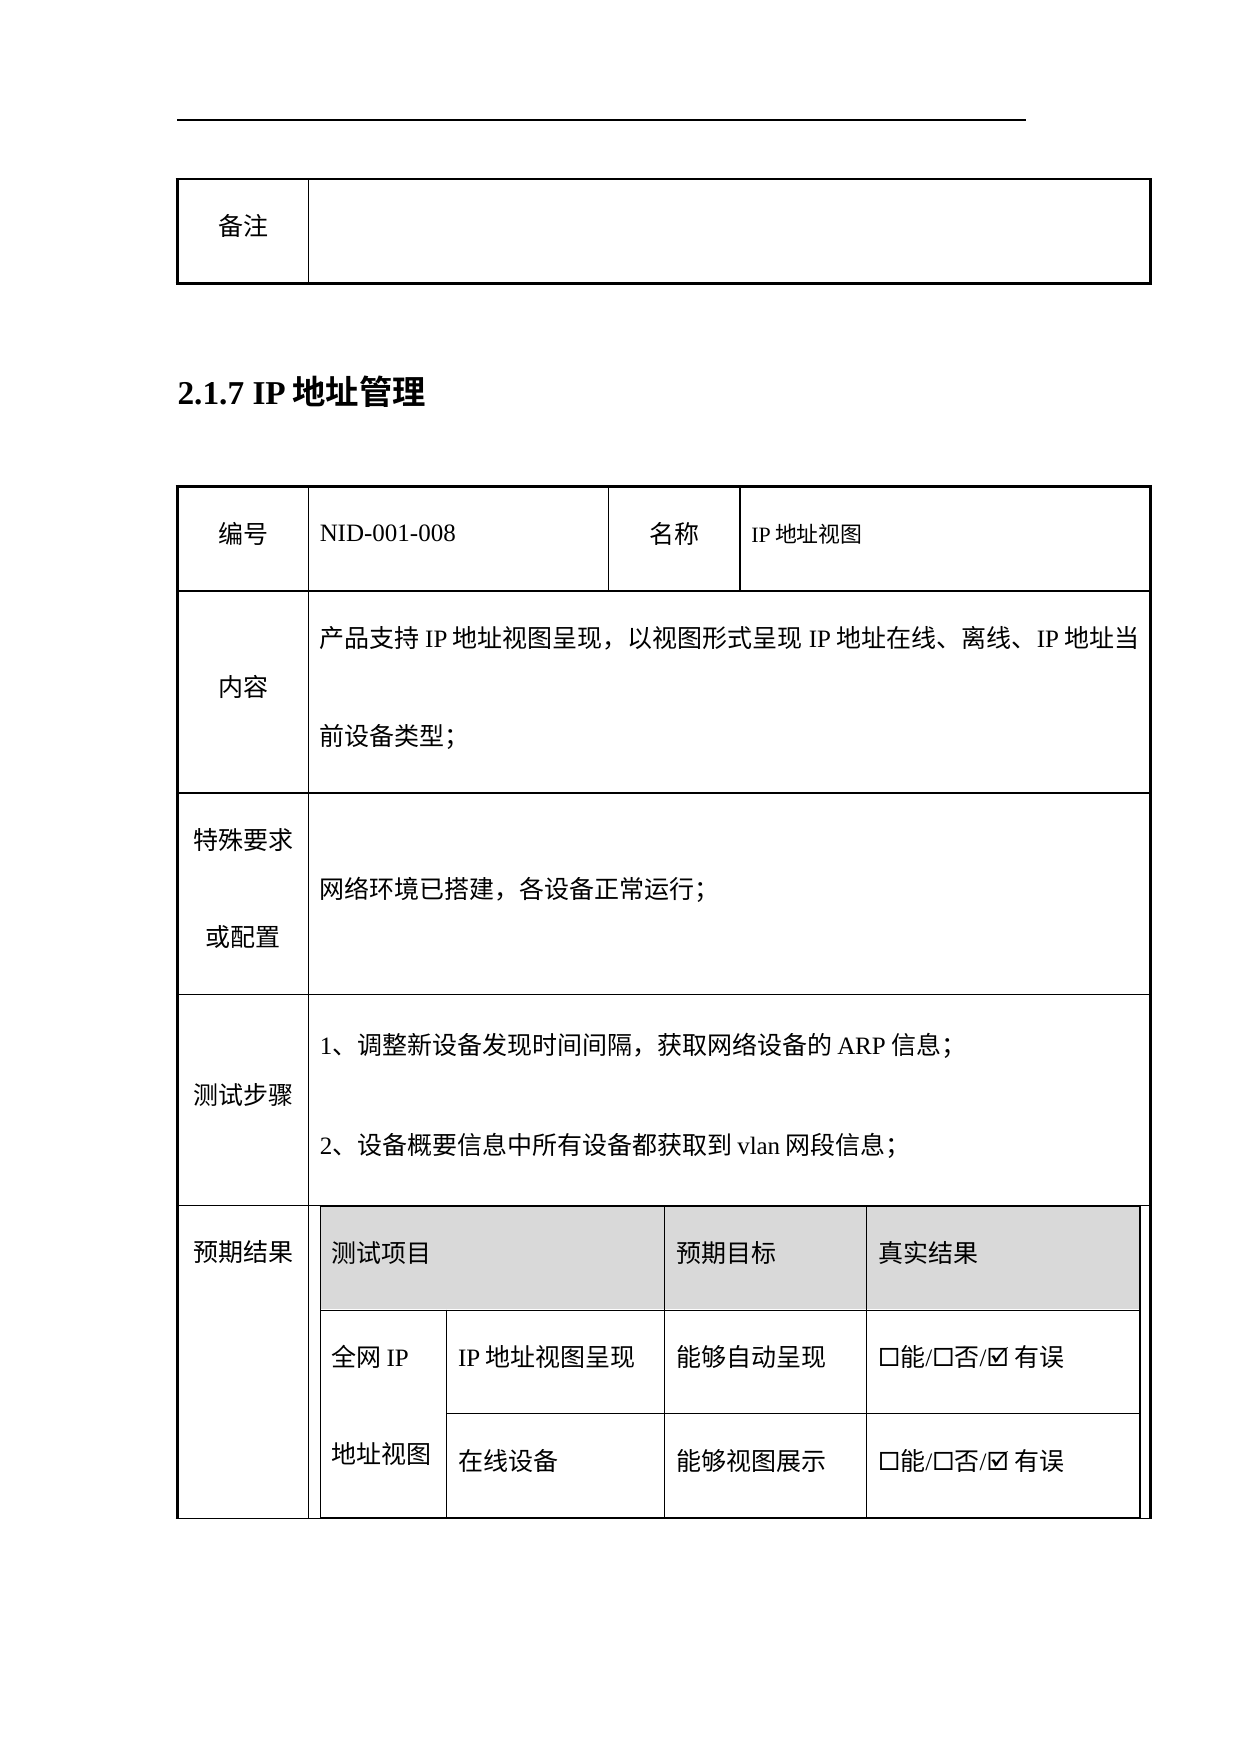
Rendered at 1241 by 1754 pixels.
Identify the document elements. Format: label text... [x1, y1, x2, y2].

table_header 名称 [609, 488, 739, 590]
table_header 编号 [179, 488, 308, 590]
table_cell [309, 180, 1149, 282]
table_cell 特殊要求或配置 [179, 794, 308, 993]
table_cell 内容 [179, 592, 308, 792]
table_cell [665, 1414, 866, 1517]
table_cell 产品支持IP地址视图呈现，以视图形式呈现IP地址在线、离线、IP地址当前设备类型； [309, 592, 1149, 792]
table_cell [1141, 1206, 1149, 1518]
table_cell [665, 1311, 866, 1413]
table_cell [321, 1311, 446, 1517]
subtitle IP地址管理 [177, 358, 1063, 423]
table_cell [447, 1414, 664, 1517]
table_cell 预期结果 [179, 1206, 308, 1518]
table_header NID-001-008 [309, 488, 608, 590]
table_cell [867, 1311, 1139, 1413]
table_cell 备注 [179, 180, 308, 282]
table_cell [309, 1206, 320, 1518]
table_header IP地址视图 [741, 488, 1149, 590]
table_cell 网络环境已搭建，各设备正常运行； [309, 794, 1149, 993]
table_cell 测试步骤 [179, 995, 308, 1204]
table_cell 1、调整新设备发现时间间隔，获取网络设备的ARP信息； 2、设备概要信息中所有设备都获取到vlan网段信息； [309, 995, 1149, 1204]
table_cell [867, 1414, 1139, 1517]
table_cell [447, 1311, 664, 1413]
